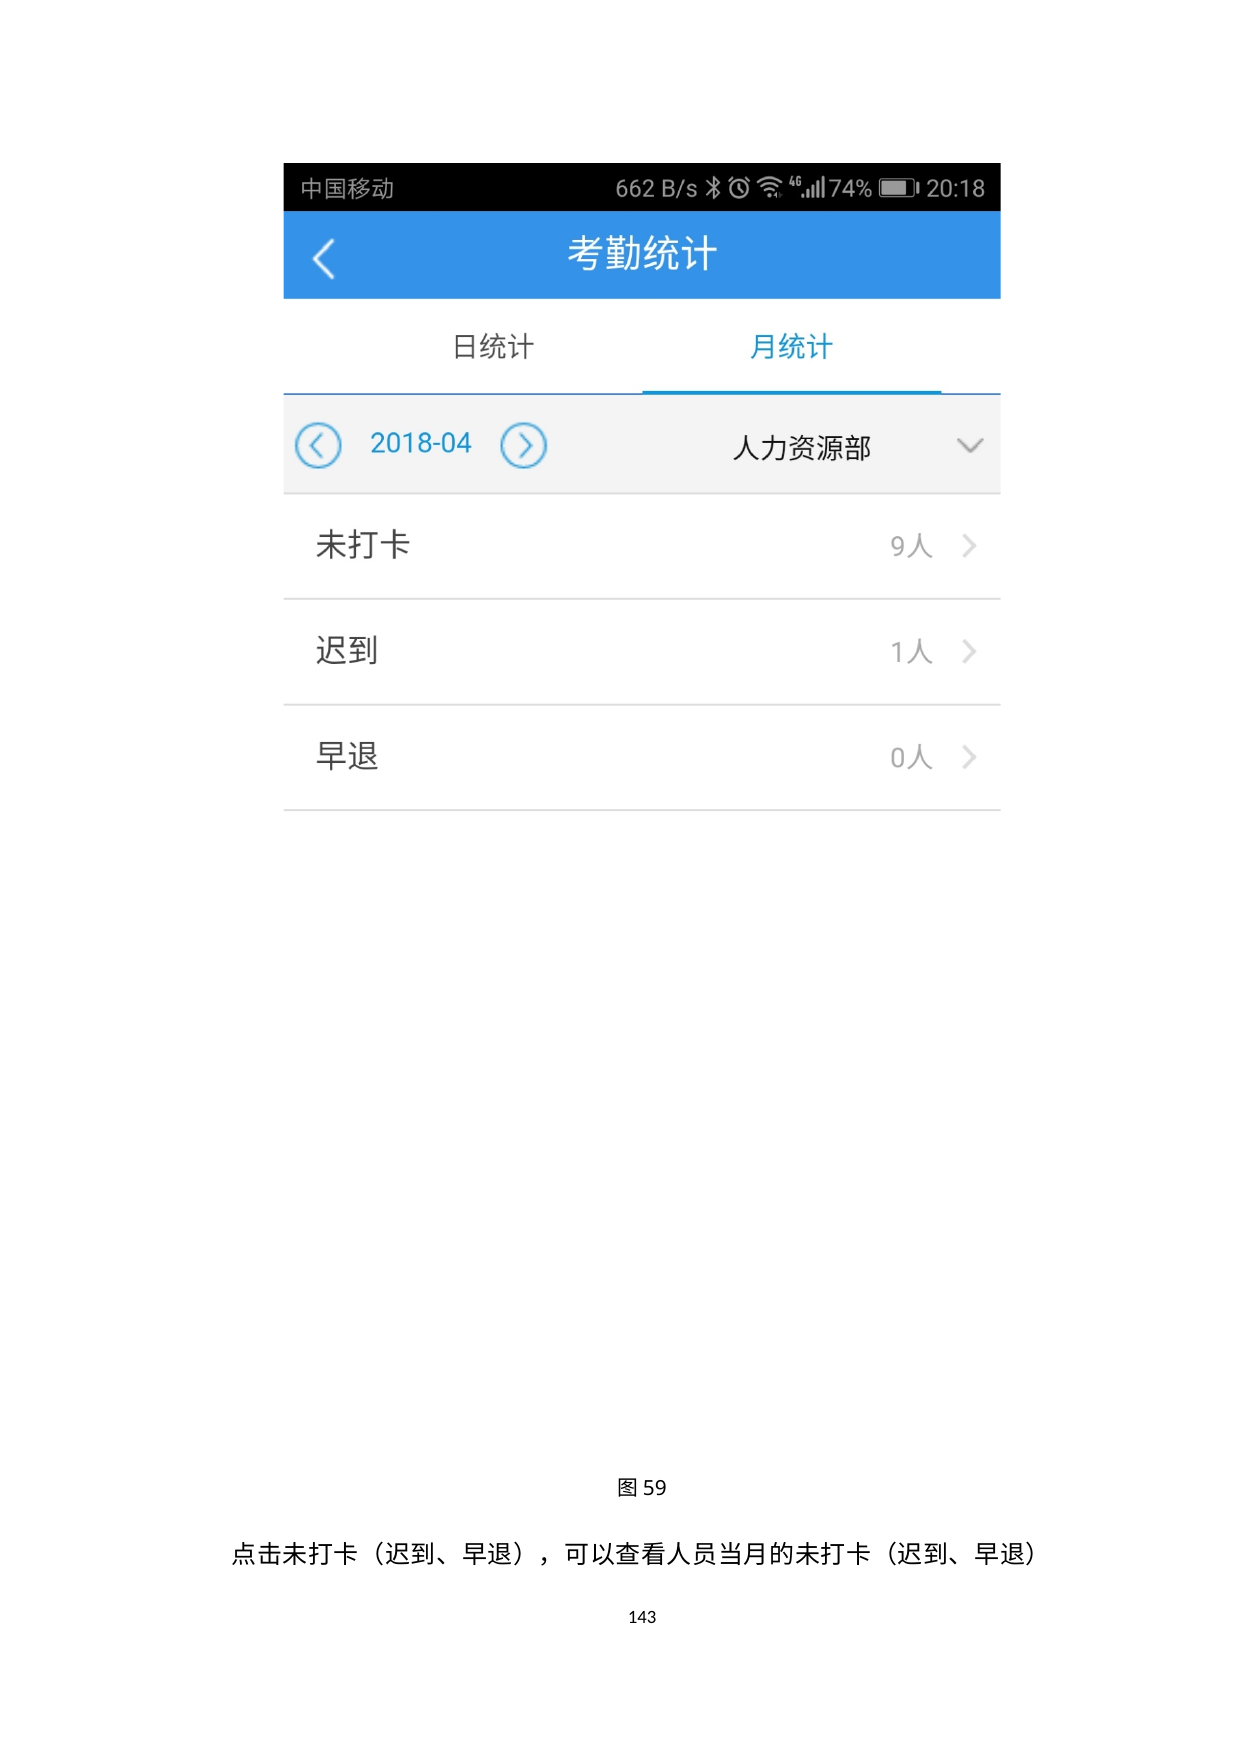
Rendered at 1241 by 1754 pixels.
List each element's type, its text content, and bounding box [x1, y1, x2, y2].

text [187, 1518, 1053, 1586]
picture [283, 163, 1001, 1439]
text 图59 [187, 1469, 1053, 1503]
